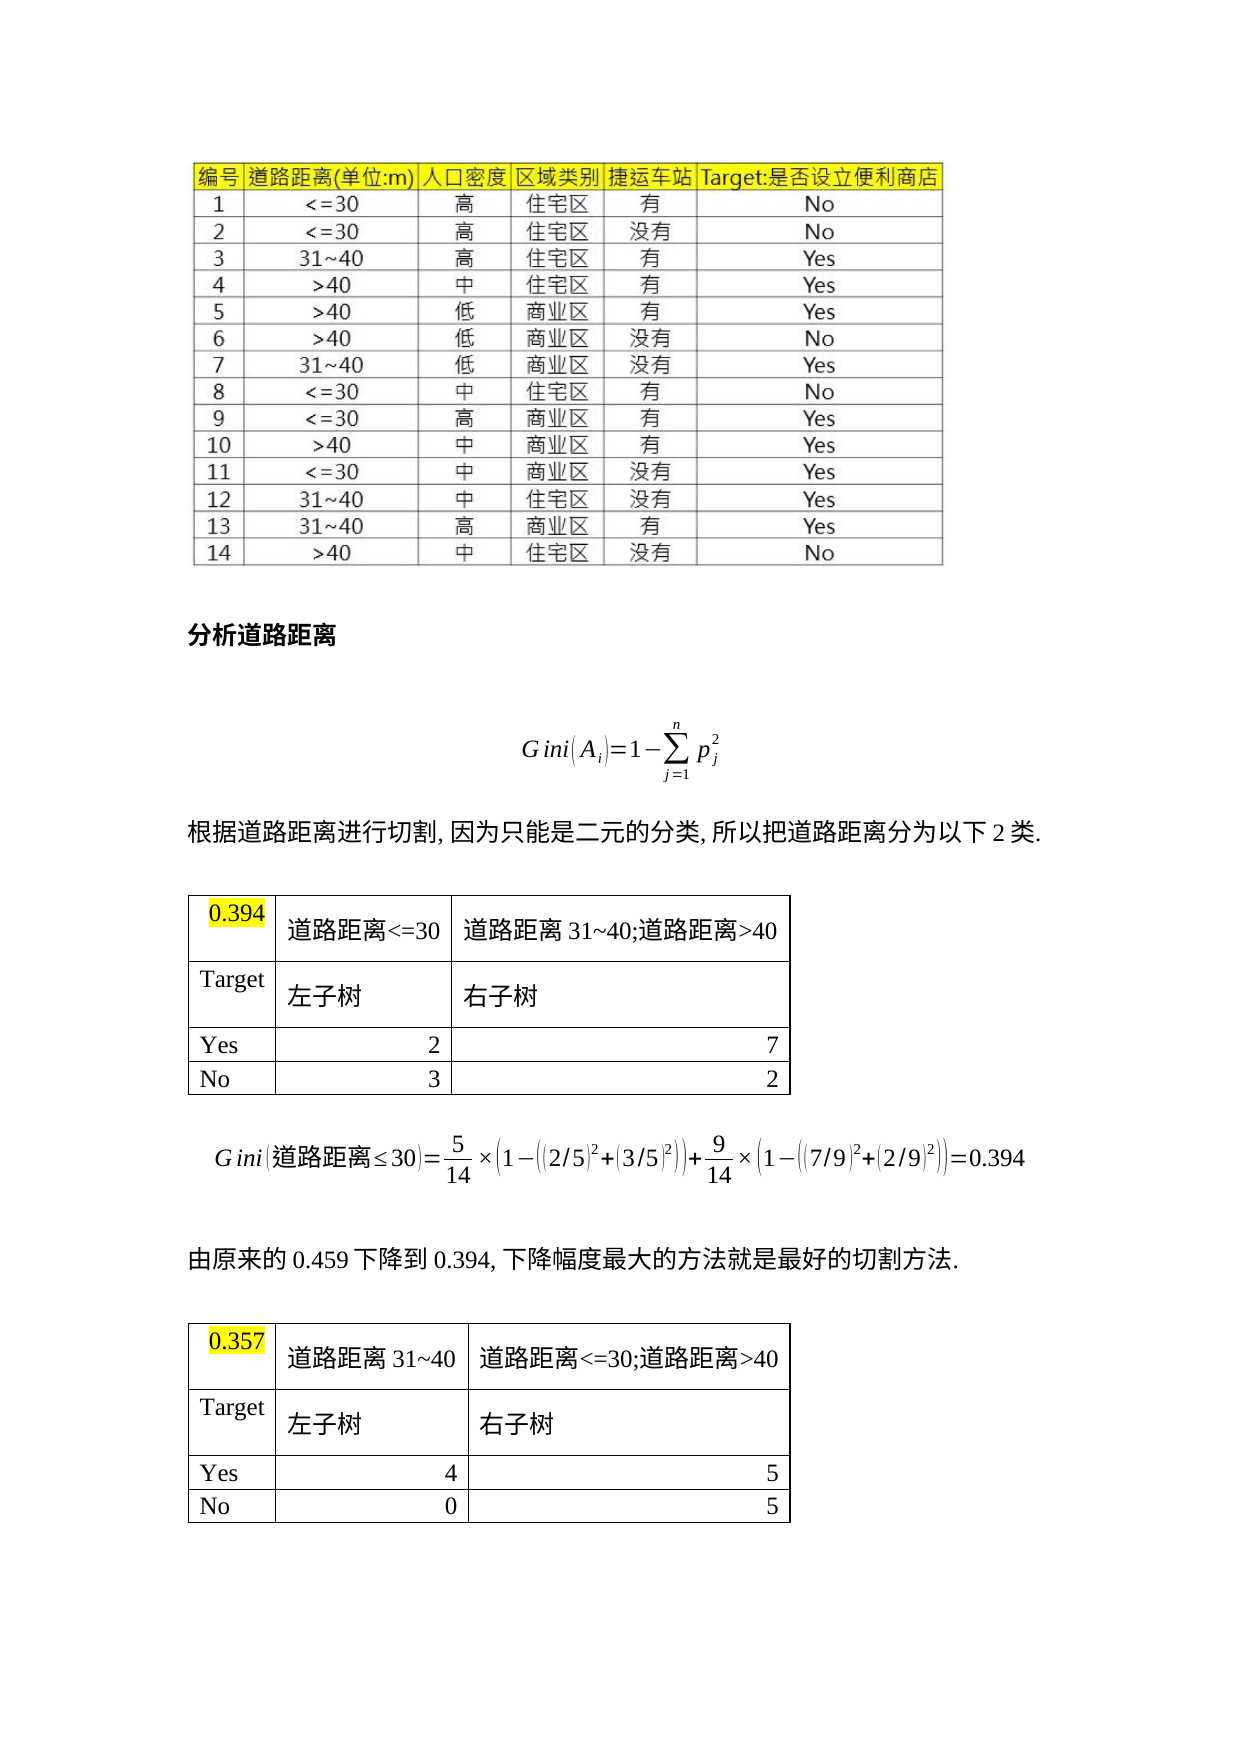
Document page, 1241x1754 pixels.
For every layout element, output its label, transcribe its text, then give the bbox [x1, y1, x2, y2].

table_header 道路距离<=30 [276, 896, 451, 961]
table_cell Target [189, 1390, 275, 1455]
table_cell Target [189, 962, 275, 1027]
table_cell 2 [276, 1028, 451, 1061]
table_cell 右子树 [469, 1390, 789, 1455]
subtitle 分析道路距离 [187, 601, 1053, 666]
table_header 道路距离31~40 [276, 1324, 468, 1389]
table_cell No [189, 1062, 275, 1094]
text 根据道路距离进行切割, 因为只能是二元的分类, 所以把道路距离分为以下2类. [187, 798, 1053, 863]
table_cell 右子树 [452, 962, 789, 1027]
table_cell 4 [276, 1456, 468, 1488]
table_cell 左子树 [276, 1390, 468, 1455]
table_cell No [189, 1490, 275, 1522]
table_cell Yes [189, 1028, 275, 1061]
table_cell 0 [276, 1490, 468, 1522]
table_cell 5 [469, 1456, 789, 1488]
table_cell Yes [189, 1456, 275, 1488]
table_header 0.357 [189, 1324, 275, 1389]
text 由原来的0.459下降到0.394, 下降幅度最大的方法就是最好的切割方法. [187, 1225, 1053, 1290]
table_cell 2 [452, 1062, 789, 1094]
picture [187, 162, 951, 572]
table_cell 左子树 [276, 962, 451, 1027]
table_header 道路距离<=30;道路距离>40 [469, 1324, 789, 1389]
table_header 0.394 [189, 896, 275, 961]
table_header 道路距离31~40;道路距离>40 [452, 896, 789, 961]
table_cell 7 [452, 1028, 789, 1061]
table_cell 5 [469, 1490, 789, 1522]
table_cell 3 [276, 1062, 451, 1094]
